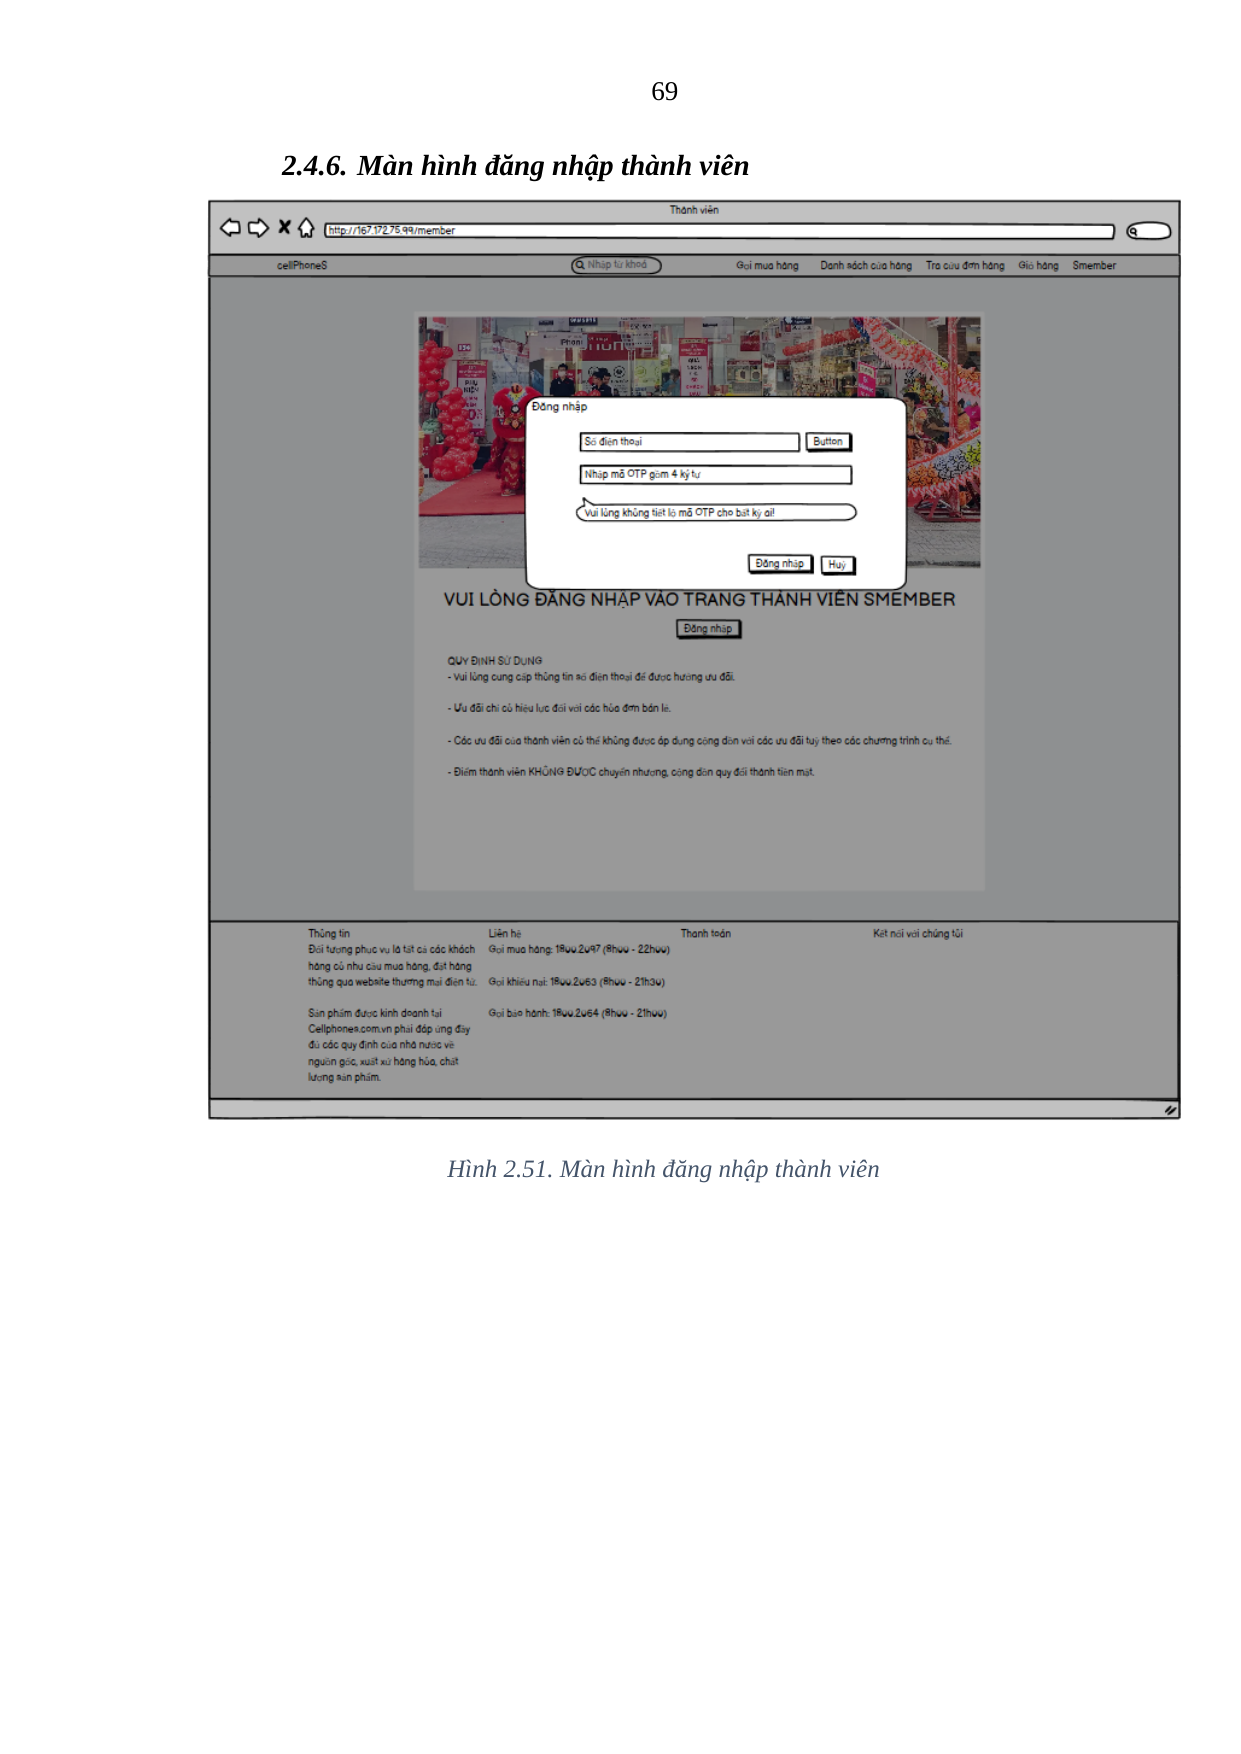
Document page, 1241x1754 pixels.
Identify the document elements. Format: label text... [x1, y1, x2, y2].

picture [206, 198, 1182, 1122]
subtitle Màn hình đăng nhập thành viên [282, 148, 1122, 181]
